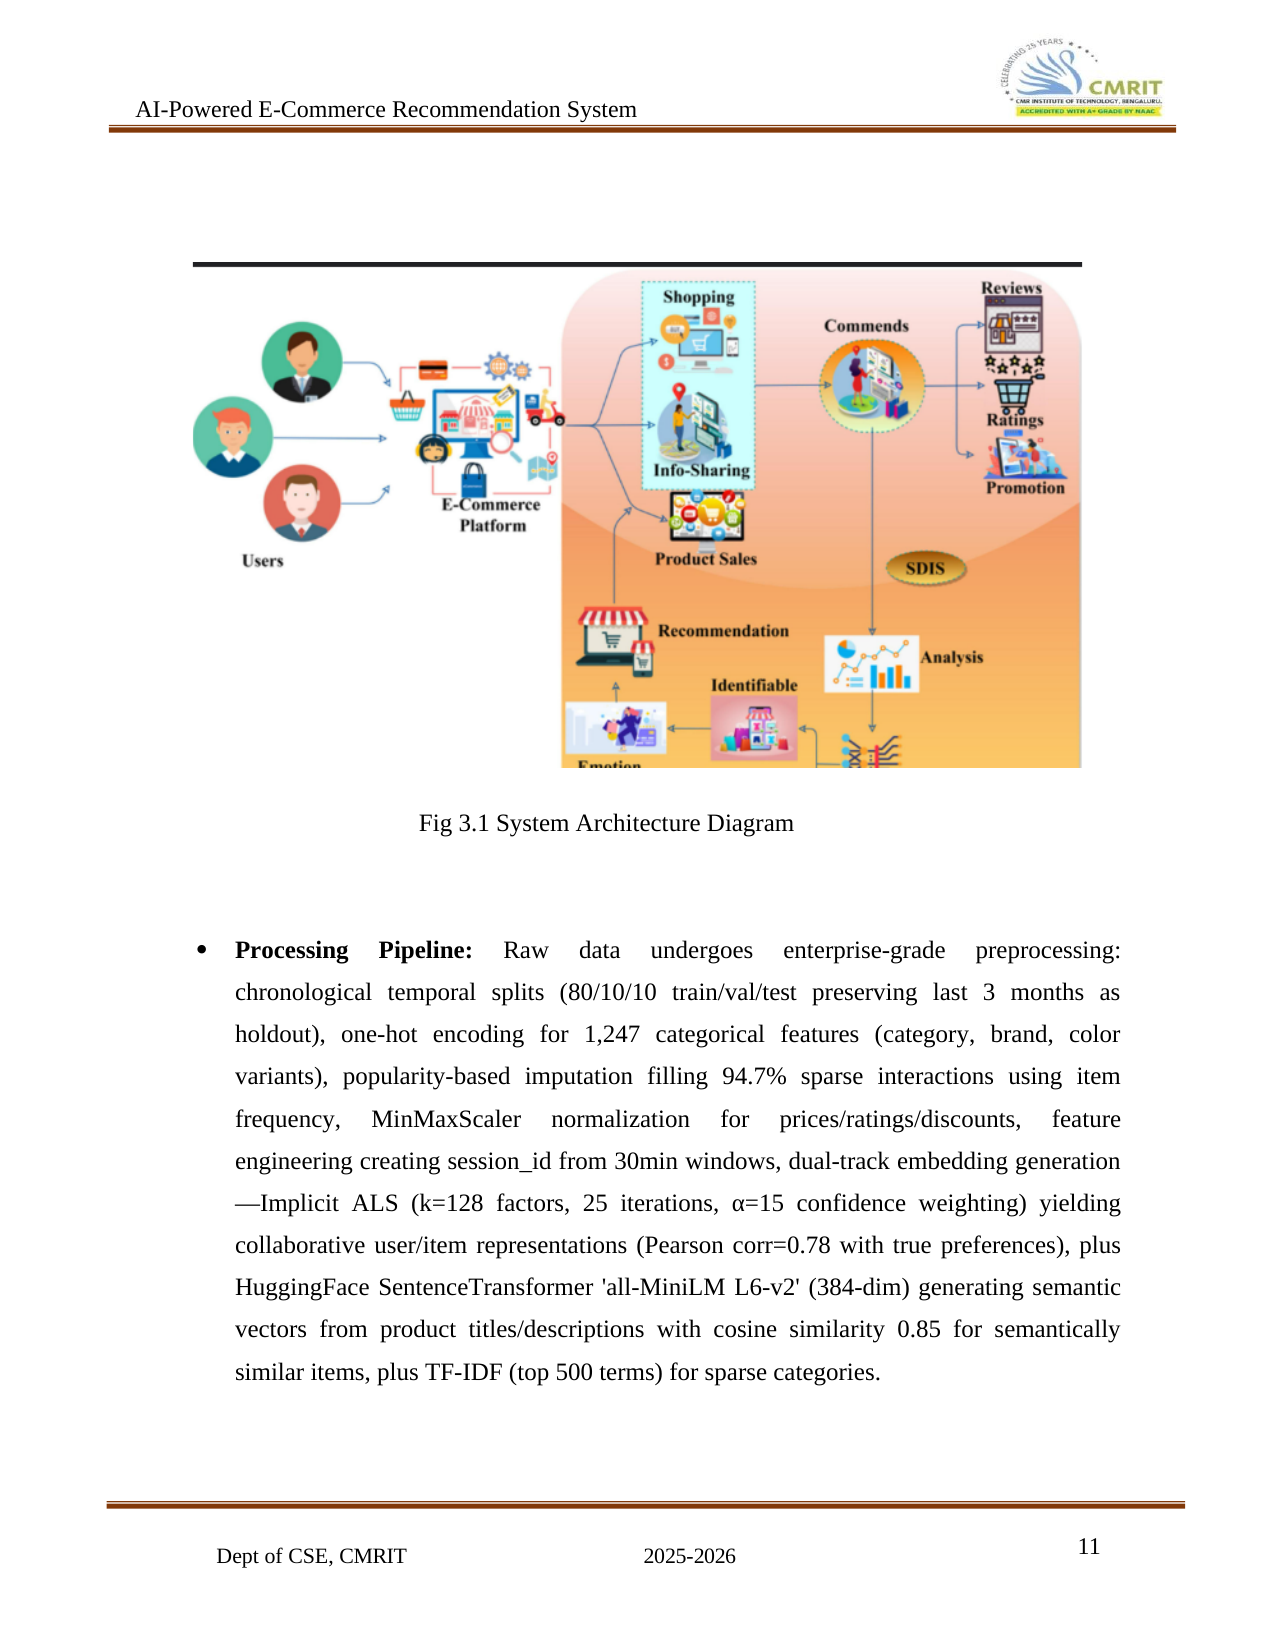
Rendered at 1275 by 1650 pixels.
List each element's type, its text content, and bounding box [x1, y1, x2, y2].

picture [192, 262, 1083, 768]
picture [996, 33, 1166, 120]
text Fig 3.1 System Architecture Diagram [75, 808, 1122, 837]
list Processing Pipeline: Raw data undergoes enterprise-grade preprocessing: chronological temporal splits (80/10/10 train/val/test preserving last 3 months as holdout), one-hot encoding for 1,247 categorical features (category, brand, color variants), popularity-based imputation filling 94.7% sparse interactions using item frequency, MinMaxScaler normalization for prices/ratings/discounts, feature engineering creating session_id from 30min windows, dual-track embedding generation—Implicit ALS (k=128 factors, 25 iterations, α=15 confidence weighting) yielding collaborative user/item representations (Pearson corr=0.78 with true preferences), plus HuggingFace SentenceTransformer 'all-MiniLM L6-v2' (384-dim) generating semantic vectors from product titles/descriptions with cosine similarity 0.85 for semantically similar items, plus TF-IDF (top 500 terms) for sparse categories. [197, 935, 1122, 1386]
